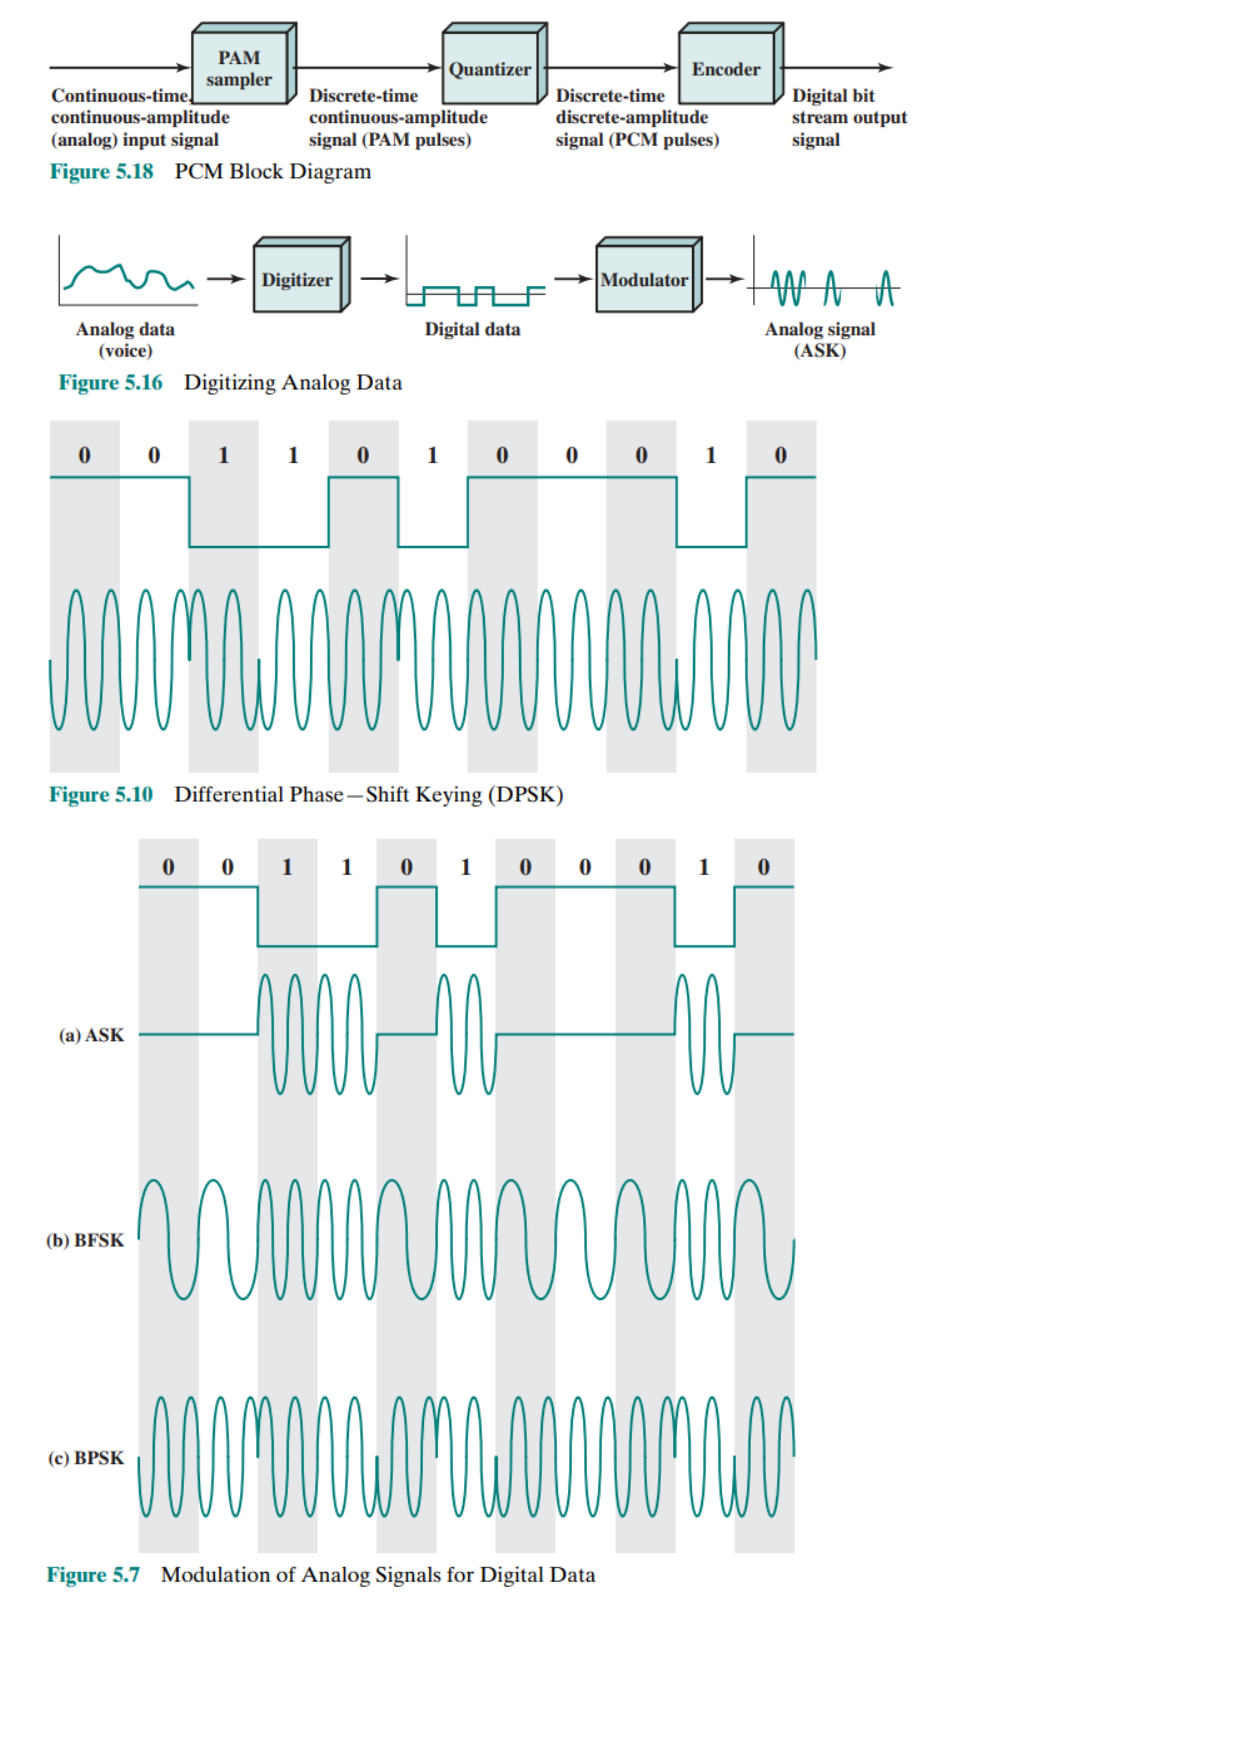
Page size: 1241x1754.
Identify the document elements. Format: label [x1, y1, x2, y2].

picture [30, 217, 910, 401]
picture [30, 0, 923, 215]
picture [30, 403, 828, 823]
picture [30, 825, 816, 1602]
